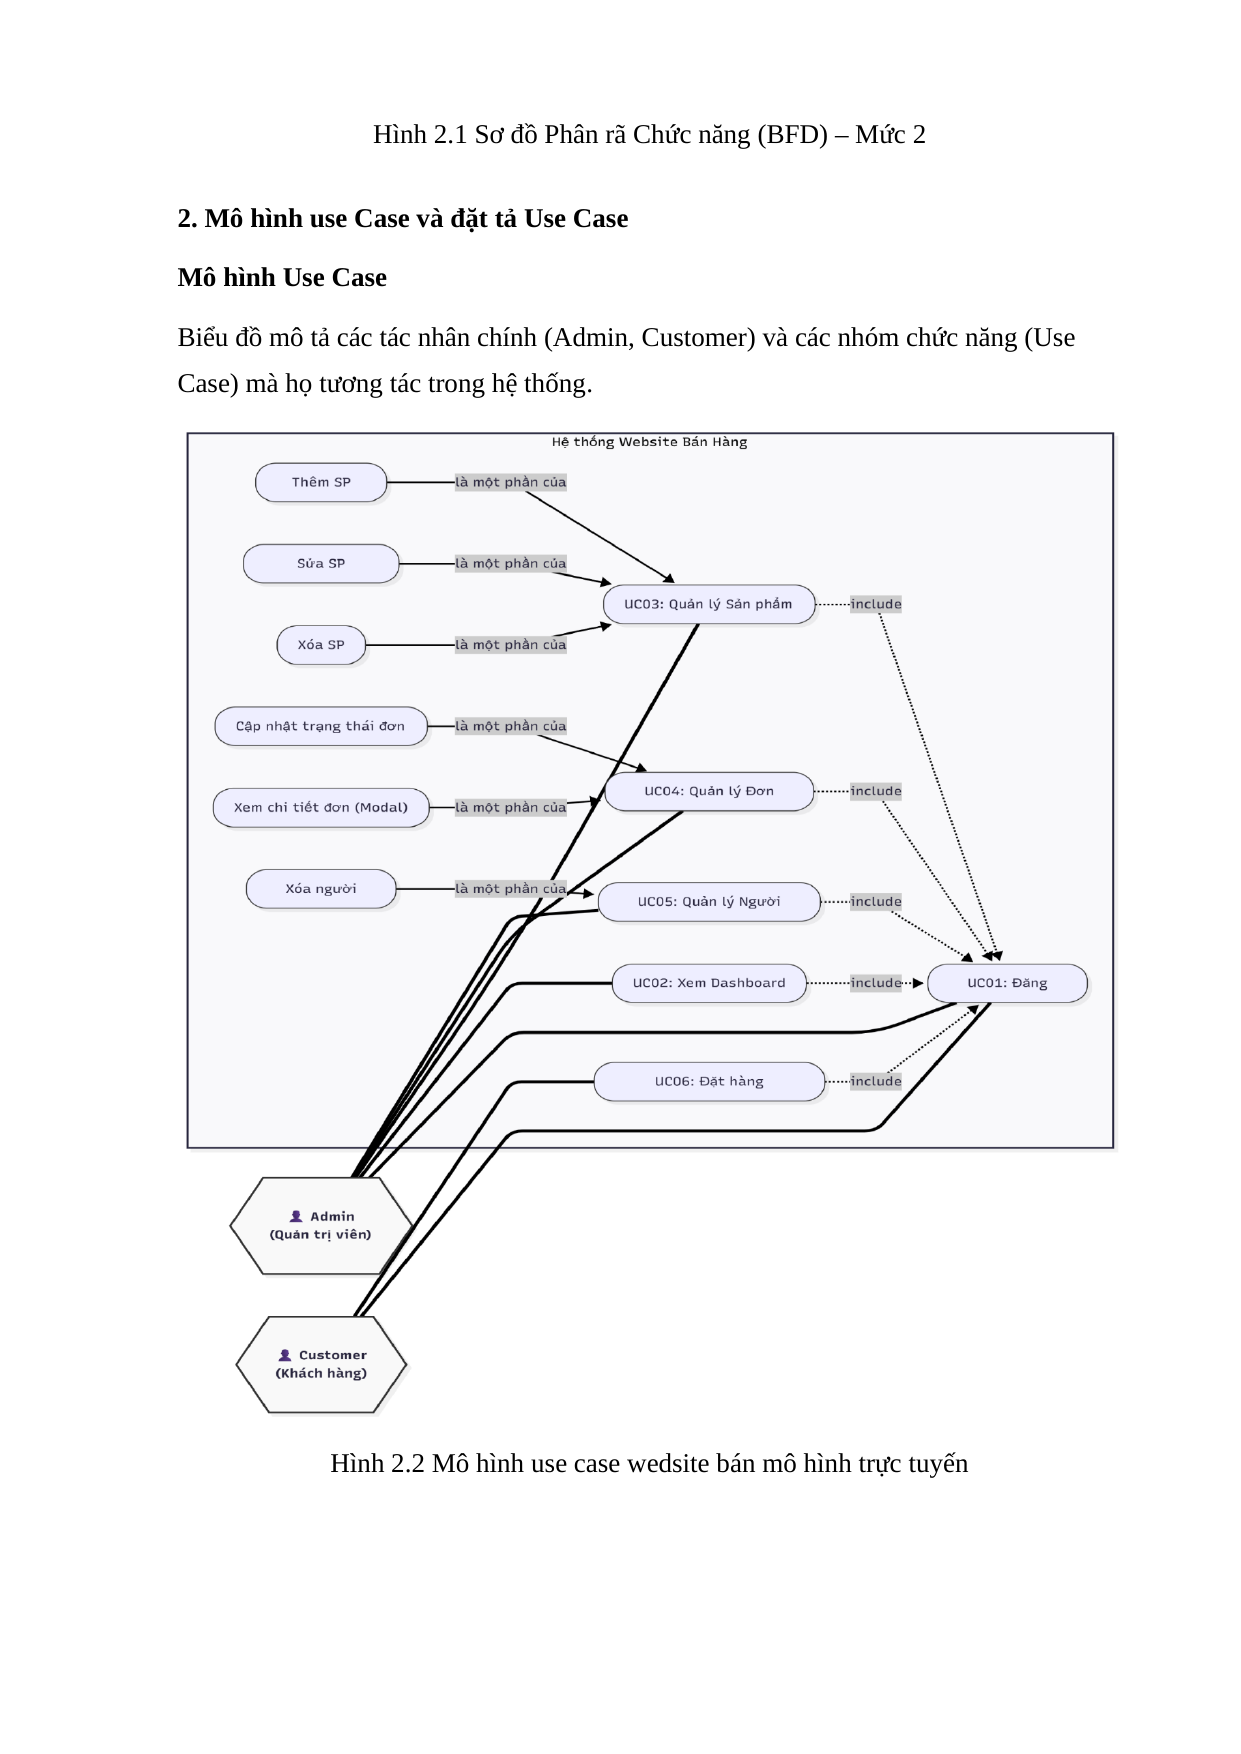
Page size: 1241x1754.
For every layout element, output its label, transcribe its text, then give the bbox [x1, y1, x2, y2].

text Mô hình Use Case [177, 261, 1122, 293]
subtitle 2. Mô hình use Case và đặt tả Use Case [177, 202, 1122, 233]
text Biểu đồ mô tả các tác nhân chính (Admin, Customer) và các nhóm chức năng (Use Case) mà họ tương tác trong hệ thống. [177, 321, 1122, 398]
text Hình 2.1 Sơ đồ Phân rã Chức năng (BFD) – Mức 2 [177, 118, 1122, 149]
text Hình 2.2 Mô hình use case wedsite bán mô hình trực tuyến [177, 1447, 1122, 1478]
picture [177, 426, 1123, 1419]
